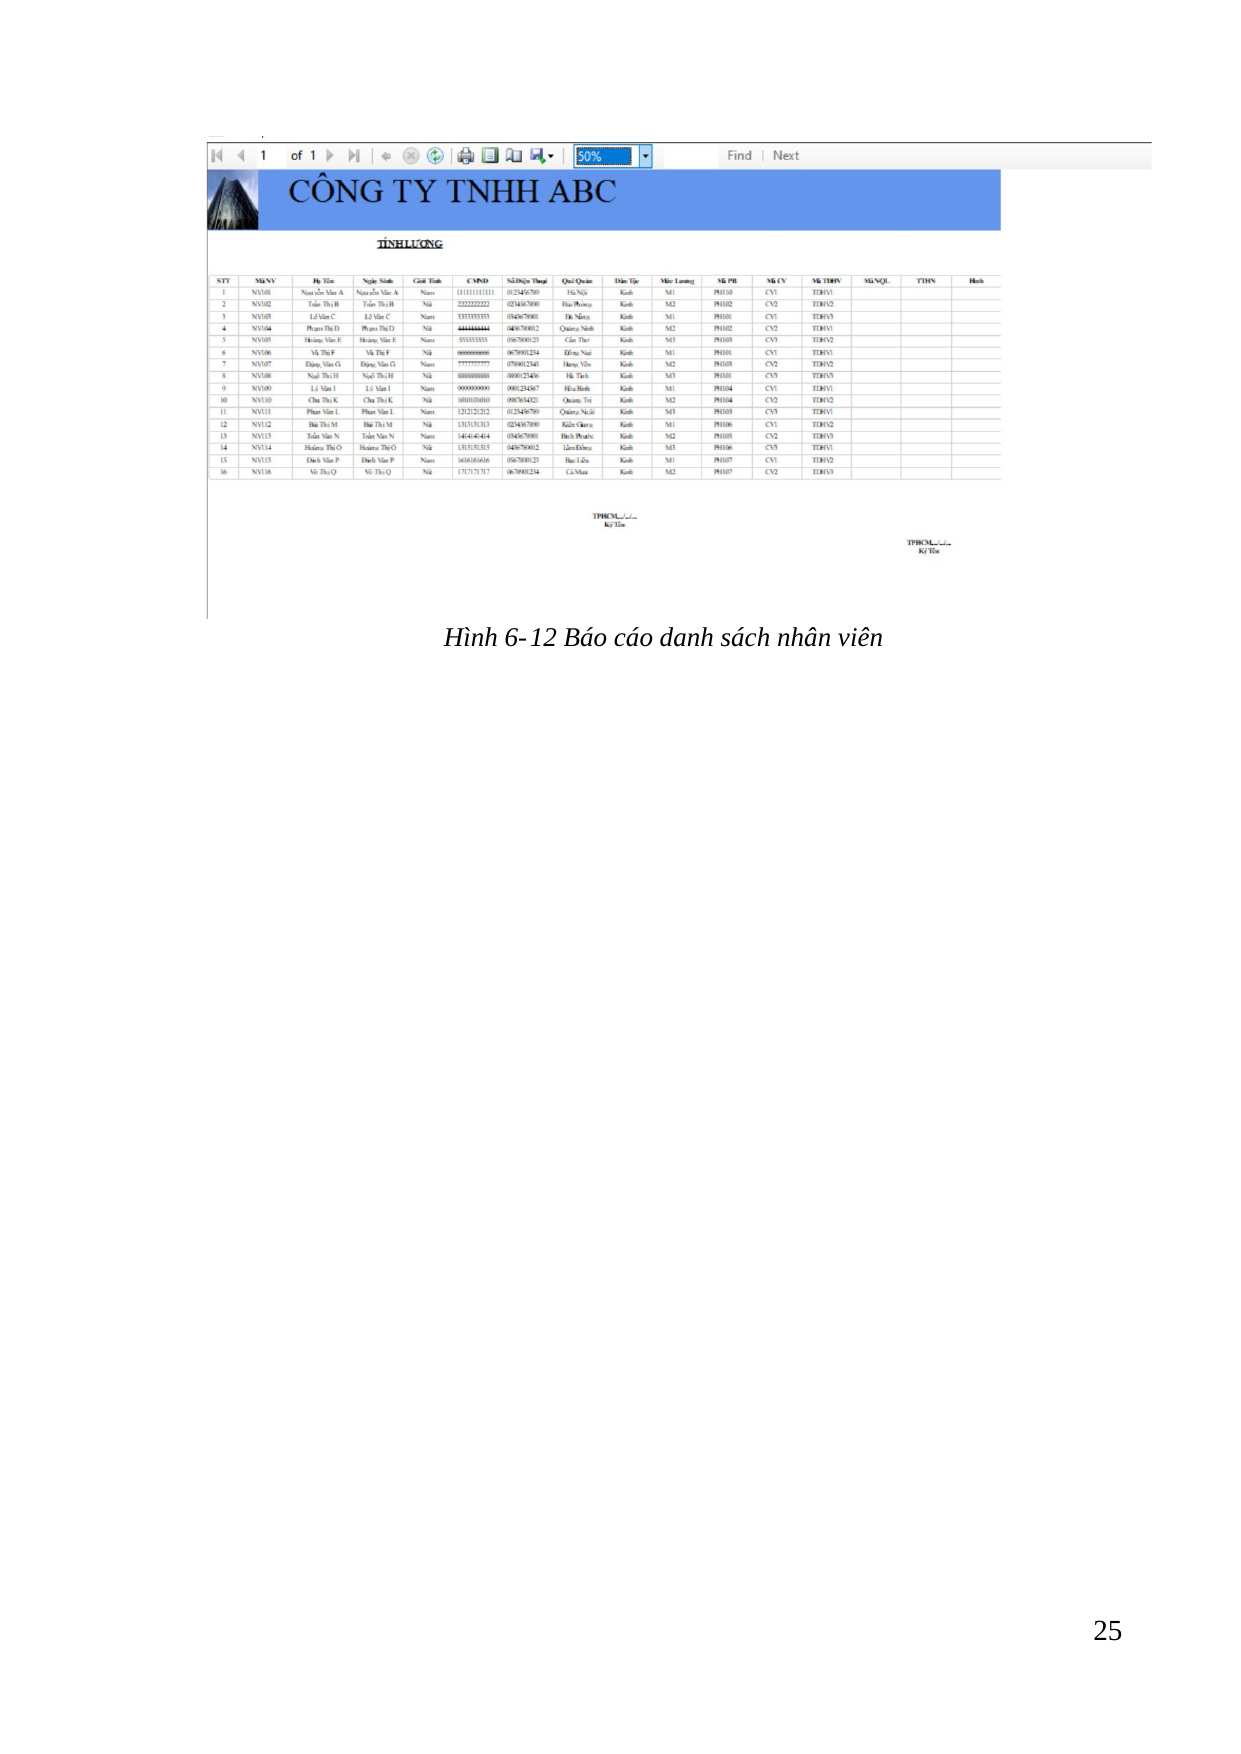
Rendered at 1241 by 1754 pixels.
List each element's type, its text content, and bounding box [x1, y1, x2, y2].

picture [206, 136, 1152, 619]
text Hình 6-12 Báo cáo danh sách nhân viên [207, 621, 1122, 652]
